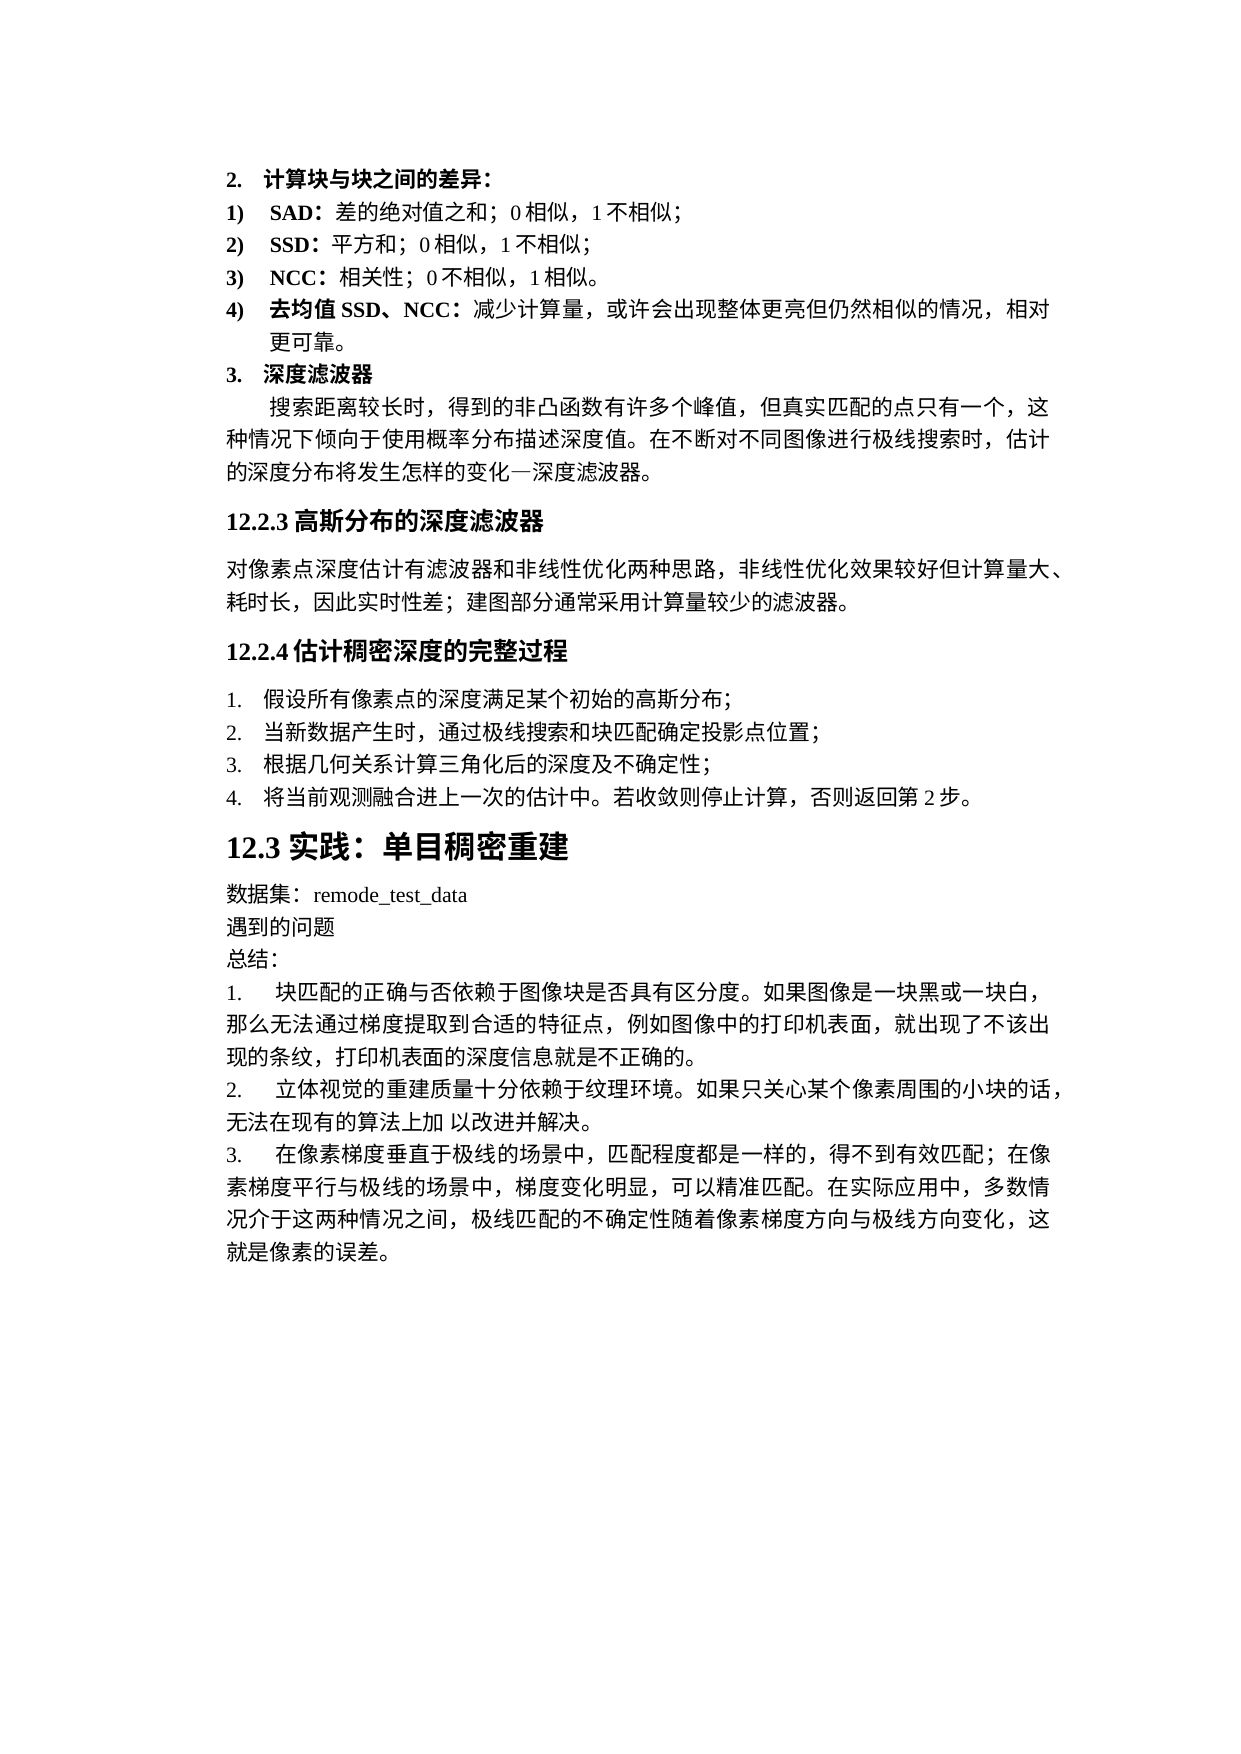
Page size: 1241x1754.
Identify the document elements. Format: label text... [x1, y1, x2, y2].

text 12.2.3 高斯分布的深度滤波器 [226, 487, 1053, 552]
text 12.2.4估计稠密深度的完整过程 [226, 617, 1053, 682]
list 假设所有像素点的深度满足某个初始的高斯分布； [226, 682, 1053, 714]
list 计算块与块之间的差异： [226, 162, 1053, 194]
list 立体视觉的重建质量十分依赖于纹理环境。如果只关心某个像素周围的小块的话，无法在现有的算法上加 以改进并解决。 [226, 1072, 1053, 1137]
list 深度滤波器 [226, 357, 1053, 389]
text 数据集：remode_test_data [226, 877, 1053, 909]
list 在像素梯度垂直于极线的场景中，匹配程度都是一样的，得不到有效匹配；在像素梯度平行与极线的场景中，梯度变化明显，可以精准匹配。在实际应用中，多数情况介于这两种情况之间，极线匹配的不确定性随着像素梯度方向与极线方向变化，这就是像素的误差。 [226, 1137, 1053, 1267]
list SAD：差的绝对值之和；0相似，1不相似； [226, 194, 1053, 227]
text 搜索距离较长时，得到的非凸函数有许多个峰值，但真实匹配的点只有一个，这种情况下倾向于使用概率分布描述深度值。在不断对不同图像进行极线搜索时，估计的深度分布将发生怎样的变化—深度滤波器。 [226, 389, 1053, 487]
list 将当前观测融合进上一次的估计中。若收敛则停止计算，否则返回第2步。 [226, 779, 1053, 812]
list SSD：平方和；0相似，1不相似； [226, 227, 1053, 259]
list 当新数据产生时，通过极线搜索和块匹配确定投影点位置； [226, 714, 1053, 747]
list 块匹配的正确与否依赖于图像块是否具有区分度。如果图像是一块黑或一块白，那么无法通过梯度提取到合适的特征点，例如图像中的打印机表面，就出现了不该出现的条纹，打印机表面的深度信息就是不正确的。 [226, 974, 1053, 1072]
list 去均值SSD、NCC：减少计算量，或许会出现整体更亮但仍然相似的情况，相对更可靠。 [226, 292, 1053, 357]
list 根据几何关系计算三角化后的深度及不确定性； [226, 747, 1053, 779]
text 12.3 实践：单目稠密重建 [226, 812, 1053, 877]
text 遇到的问题 [226, 909, 1053, 942]
text 对像素点深度估计有滤波器和非线性优化两种思路，非线性优化效果较好但计算量大、耗时长，因此实时性差；建图部分通常采用计算量较少的滤波器。 [226, 552, 1053, 617]
list NCC：相关性；0不相似，1相似。 [226, 259, 1053, 292]
text 总结： [226, 942, 1053, 974]
